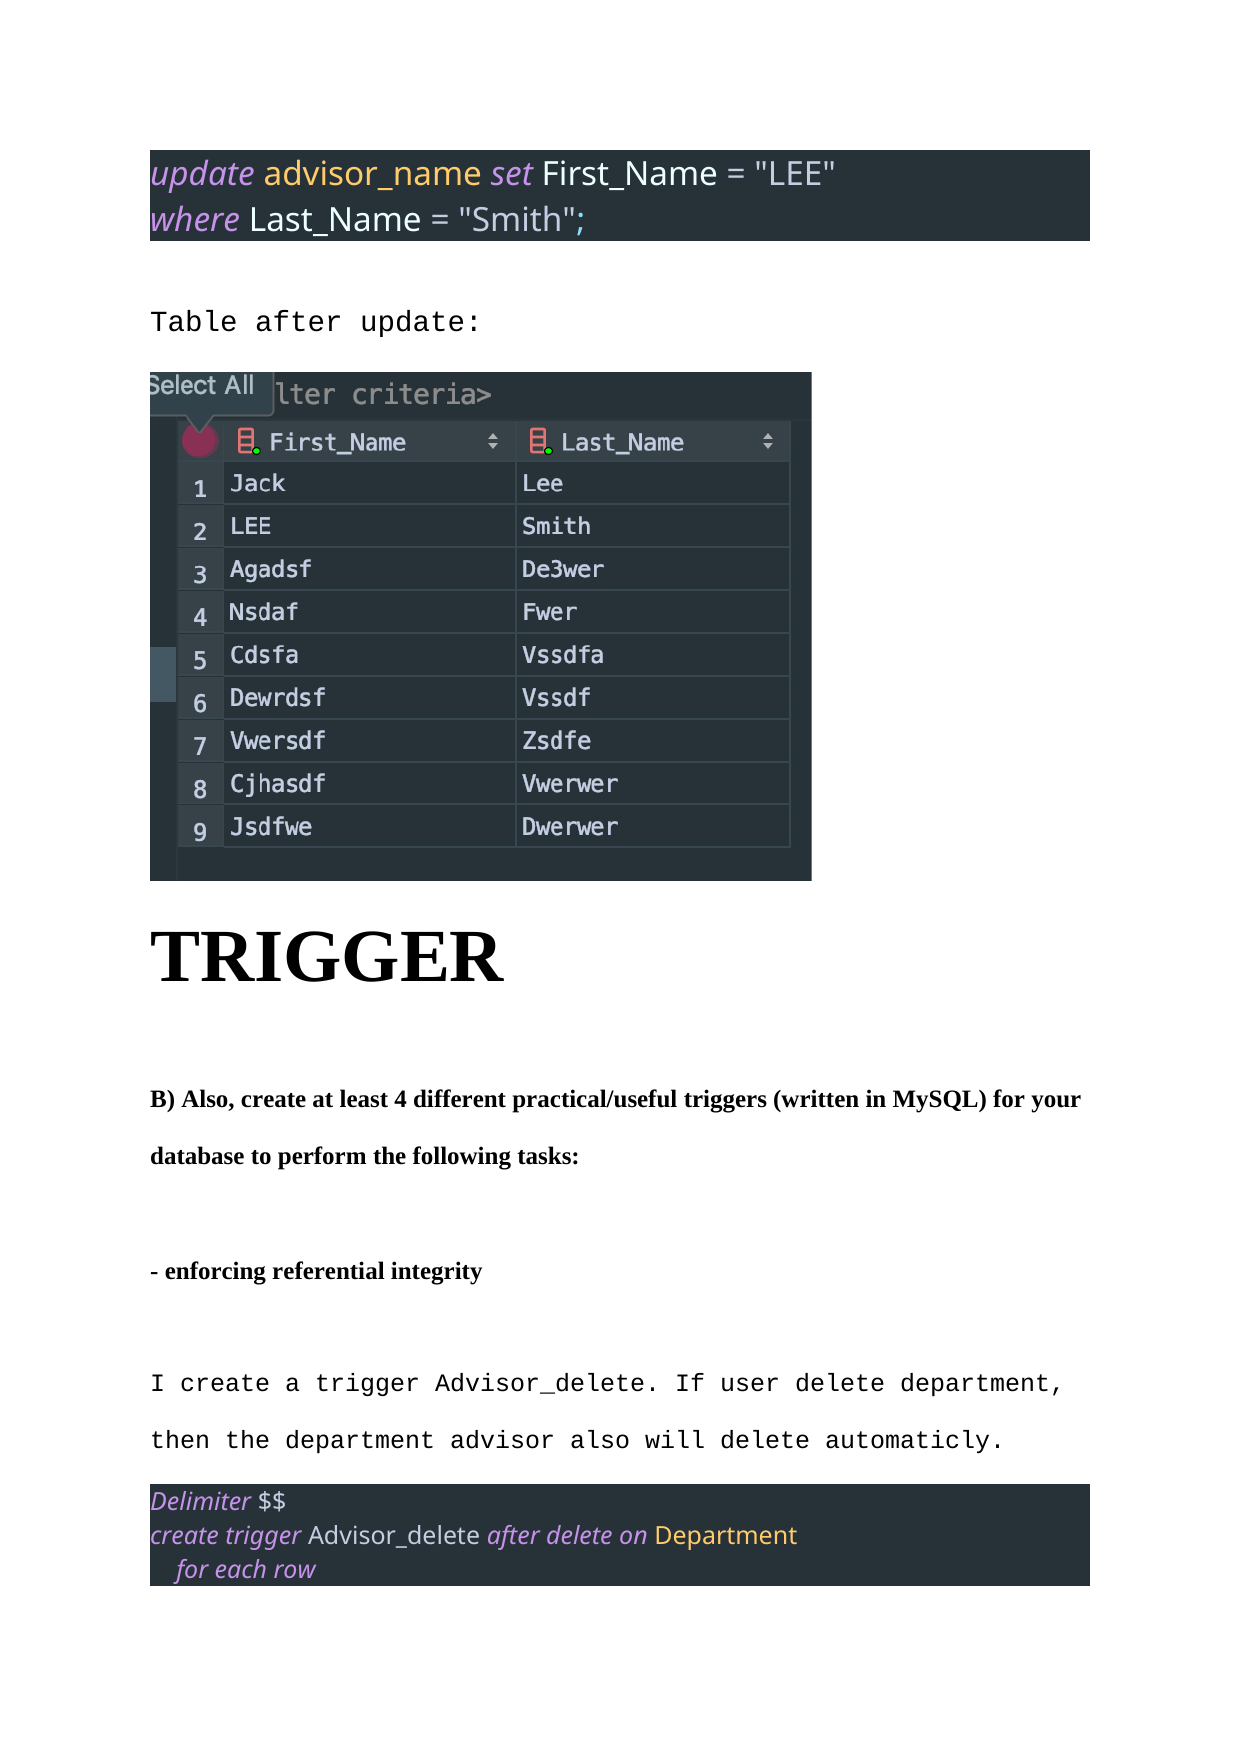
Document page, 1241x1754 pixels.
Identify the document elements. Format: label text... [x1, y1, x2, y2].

picture [150, 372, 812, 881]
text B) Also, create at least 4 different practical/useful triggers (written in MySQL) for your database to perform the following tasks: [150, 1084, 1090, 1170]
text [150, 1484, 1090, 1586]
text Table after update: [150, 307, 1090, 340]
text I create a trigger Advisor_delete. If user delete department, then the department advisor also will delete automaticly. [150, 1371, 1090, 1456]
text TRIGGER [150, 911, 1090, 998]
text update advisor_name set First_Name = "LEE" where Last_Name = "Smith"; [150, 150, 1090, 241]
text - enforcing referential integrity [150, 1256, 1090, 1285]
